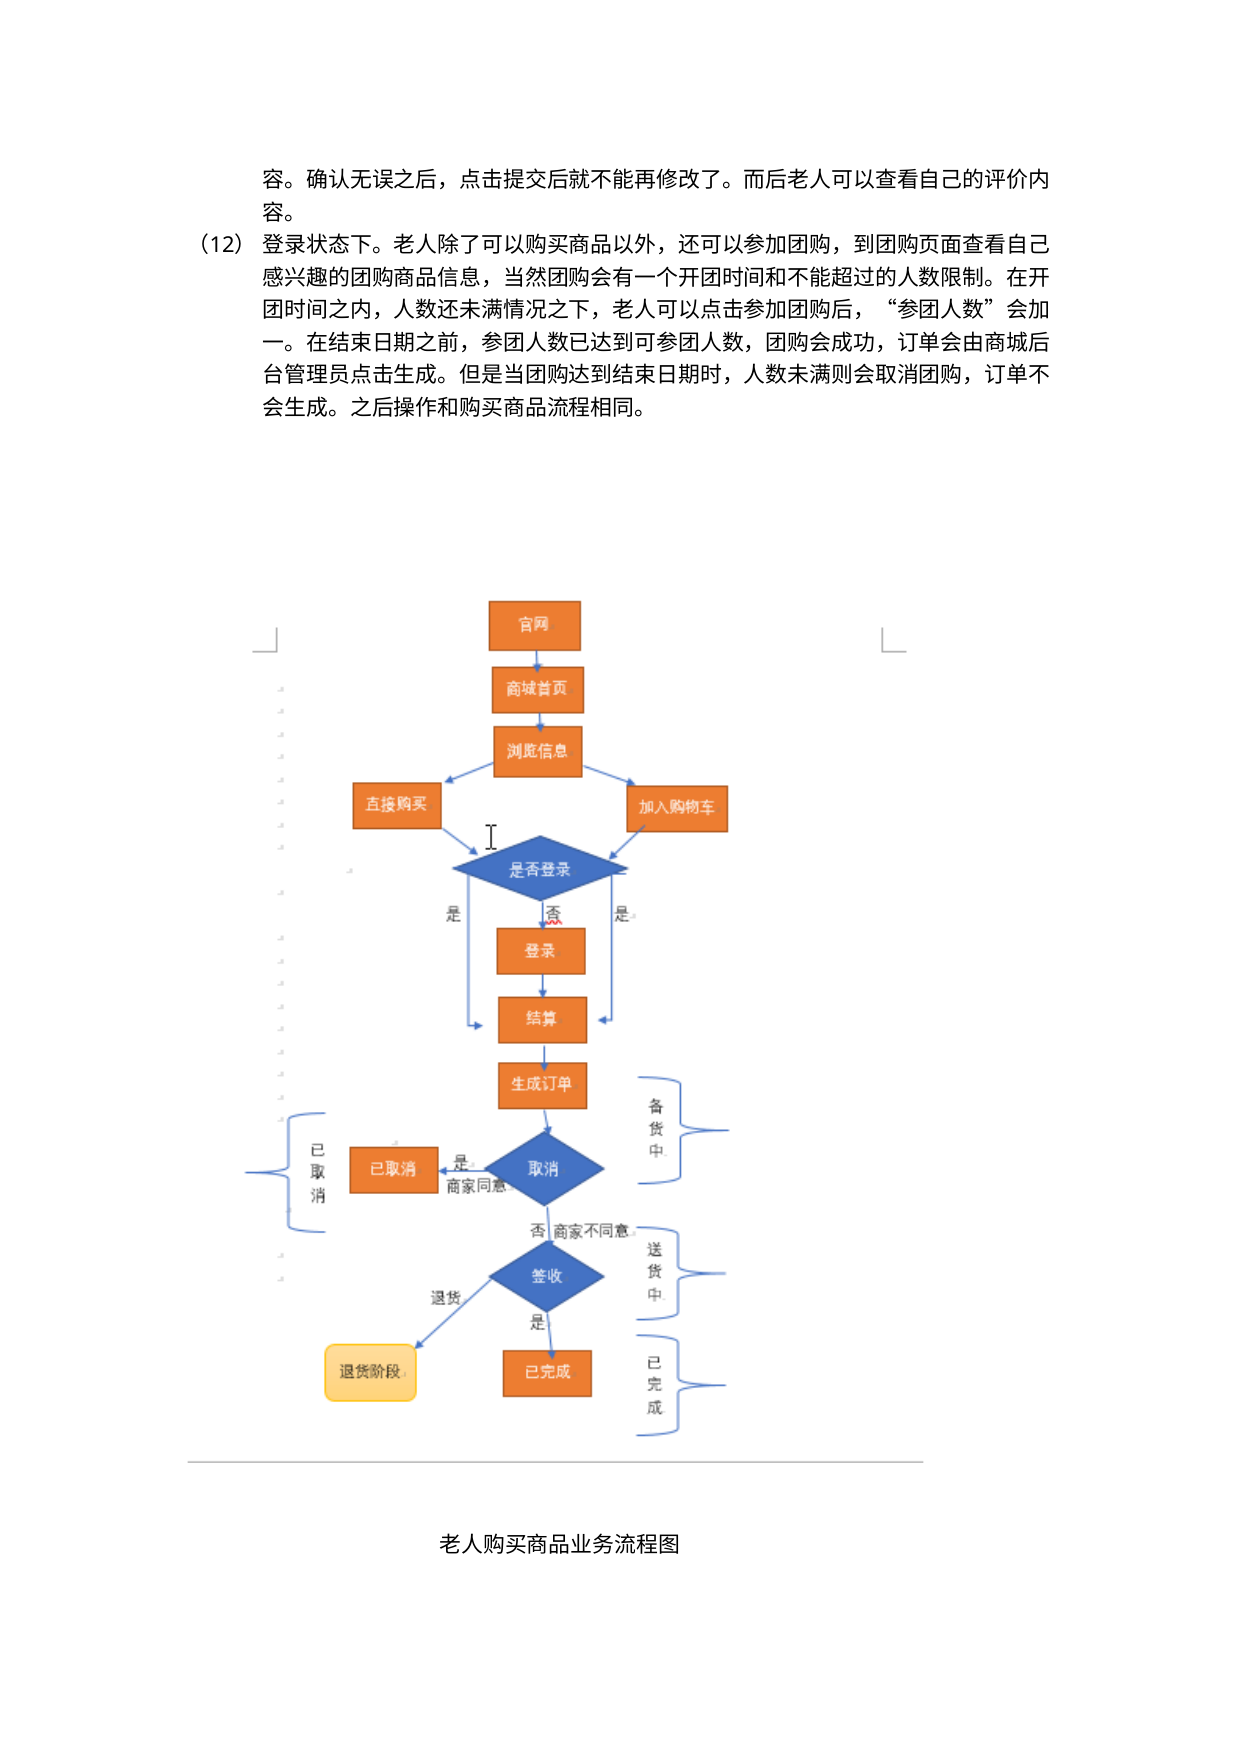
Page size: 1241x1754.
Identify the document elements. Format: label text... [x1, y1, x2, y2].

text 老人购买商品业务流程图 [187, 1527, 1053, 1559]
picture [187, 584, 924, 1463]
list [187, 162, 1053, 227]
list 登录状态下。老人除了可以购买商品以外，还可以参加团购，到团购页面查看自己感兴趣的团购商品信息，当然团购会有一个开团时间和不能超过的人数限制。在开团时间之内，人数还未满情况之下，老人可以点击参加团购后，“参团人数”会加一。在结束日期之前，参团人数已达到可参团人数，团购会成功，订单会由商城后台管理员点击生成。但是当团购达到结束日期时，人数未满则会取消团购，订单不会生成。之后操作和购买商品流程相同。 [187, 227, 1053, 422]
